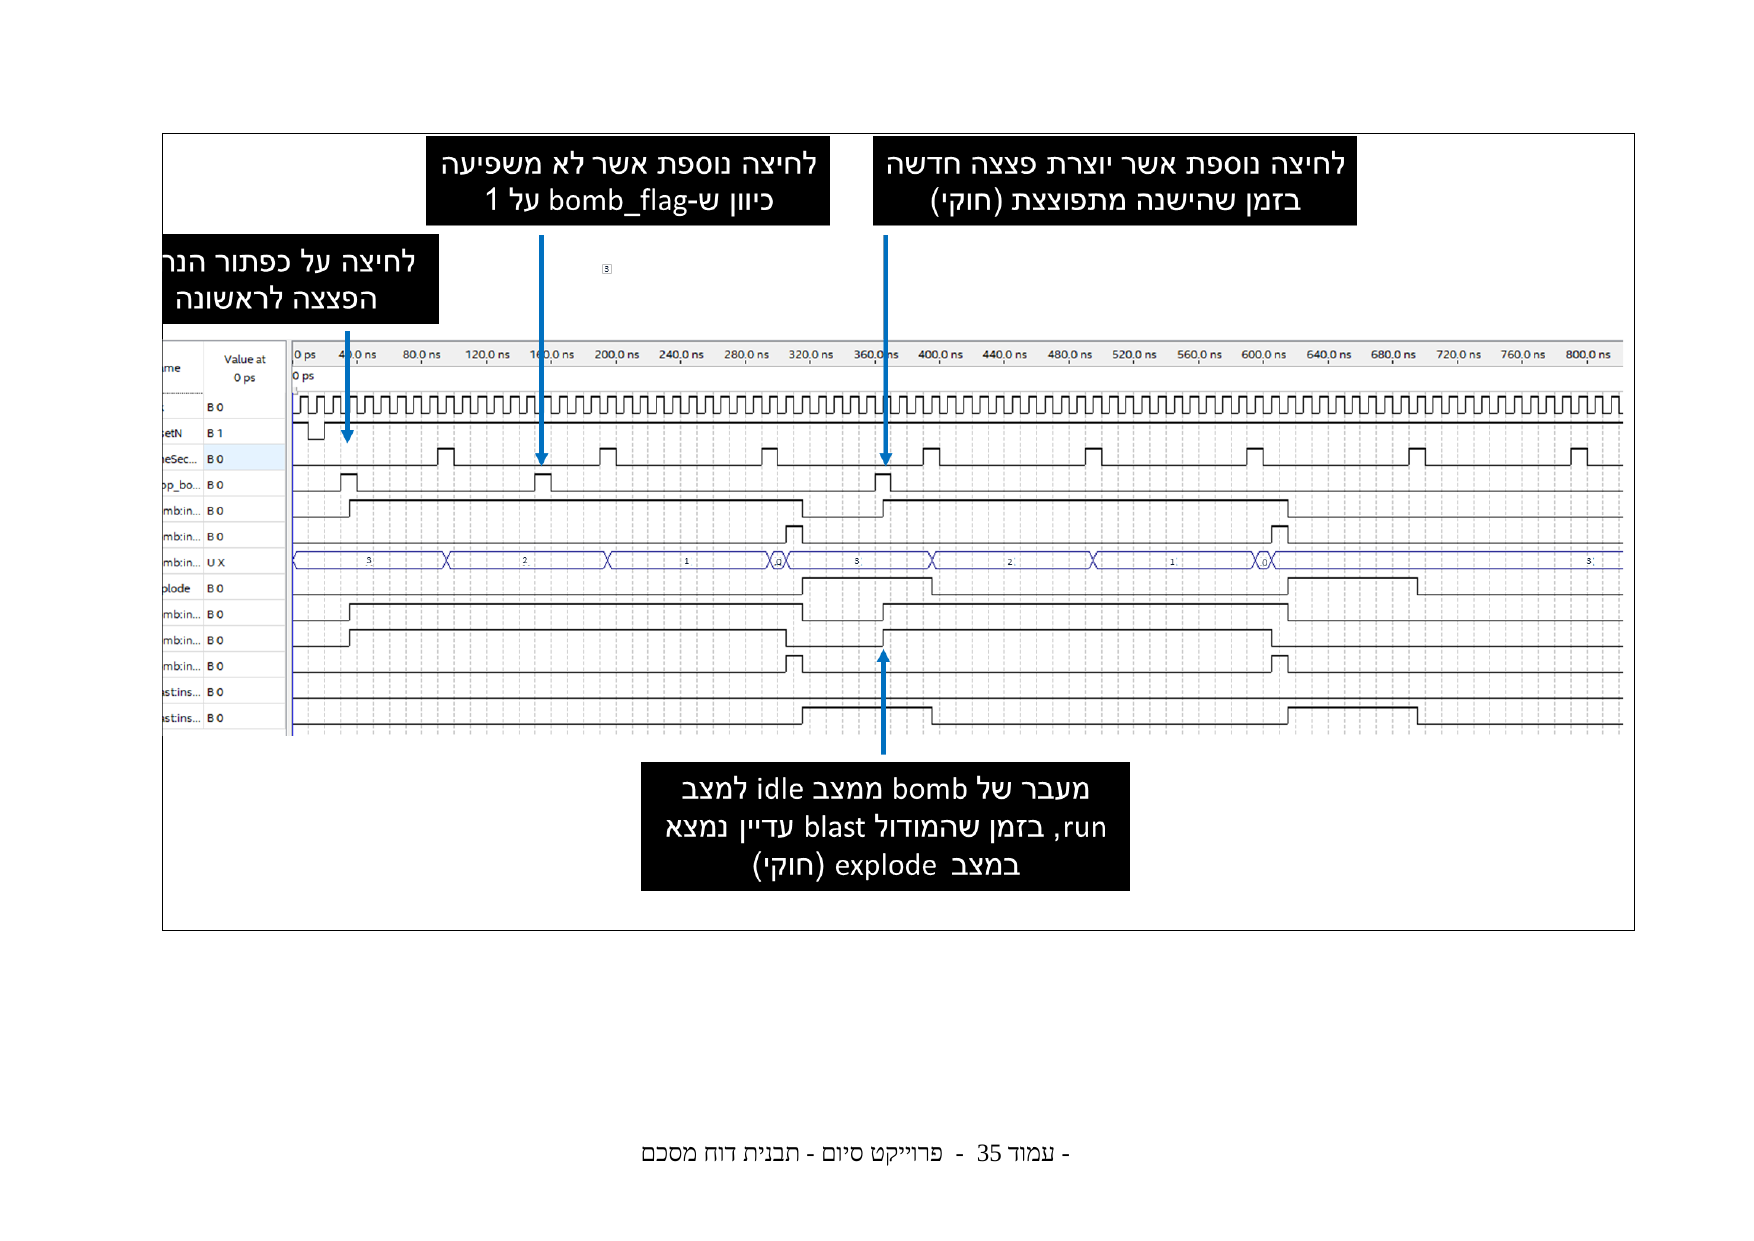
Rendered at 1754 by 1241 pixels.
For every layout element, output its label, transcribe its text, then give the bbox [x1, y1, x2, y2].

table_header דוגמה לסימולציה תקינה: [163, 134, 1634, 930]
picture [162, 133, 1624, 902]
